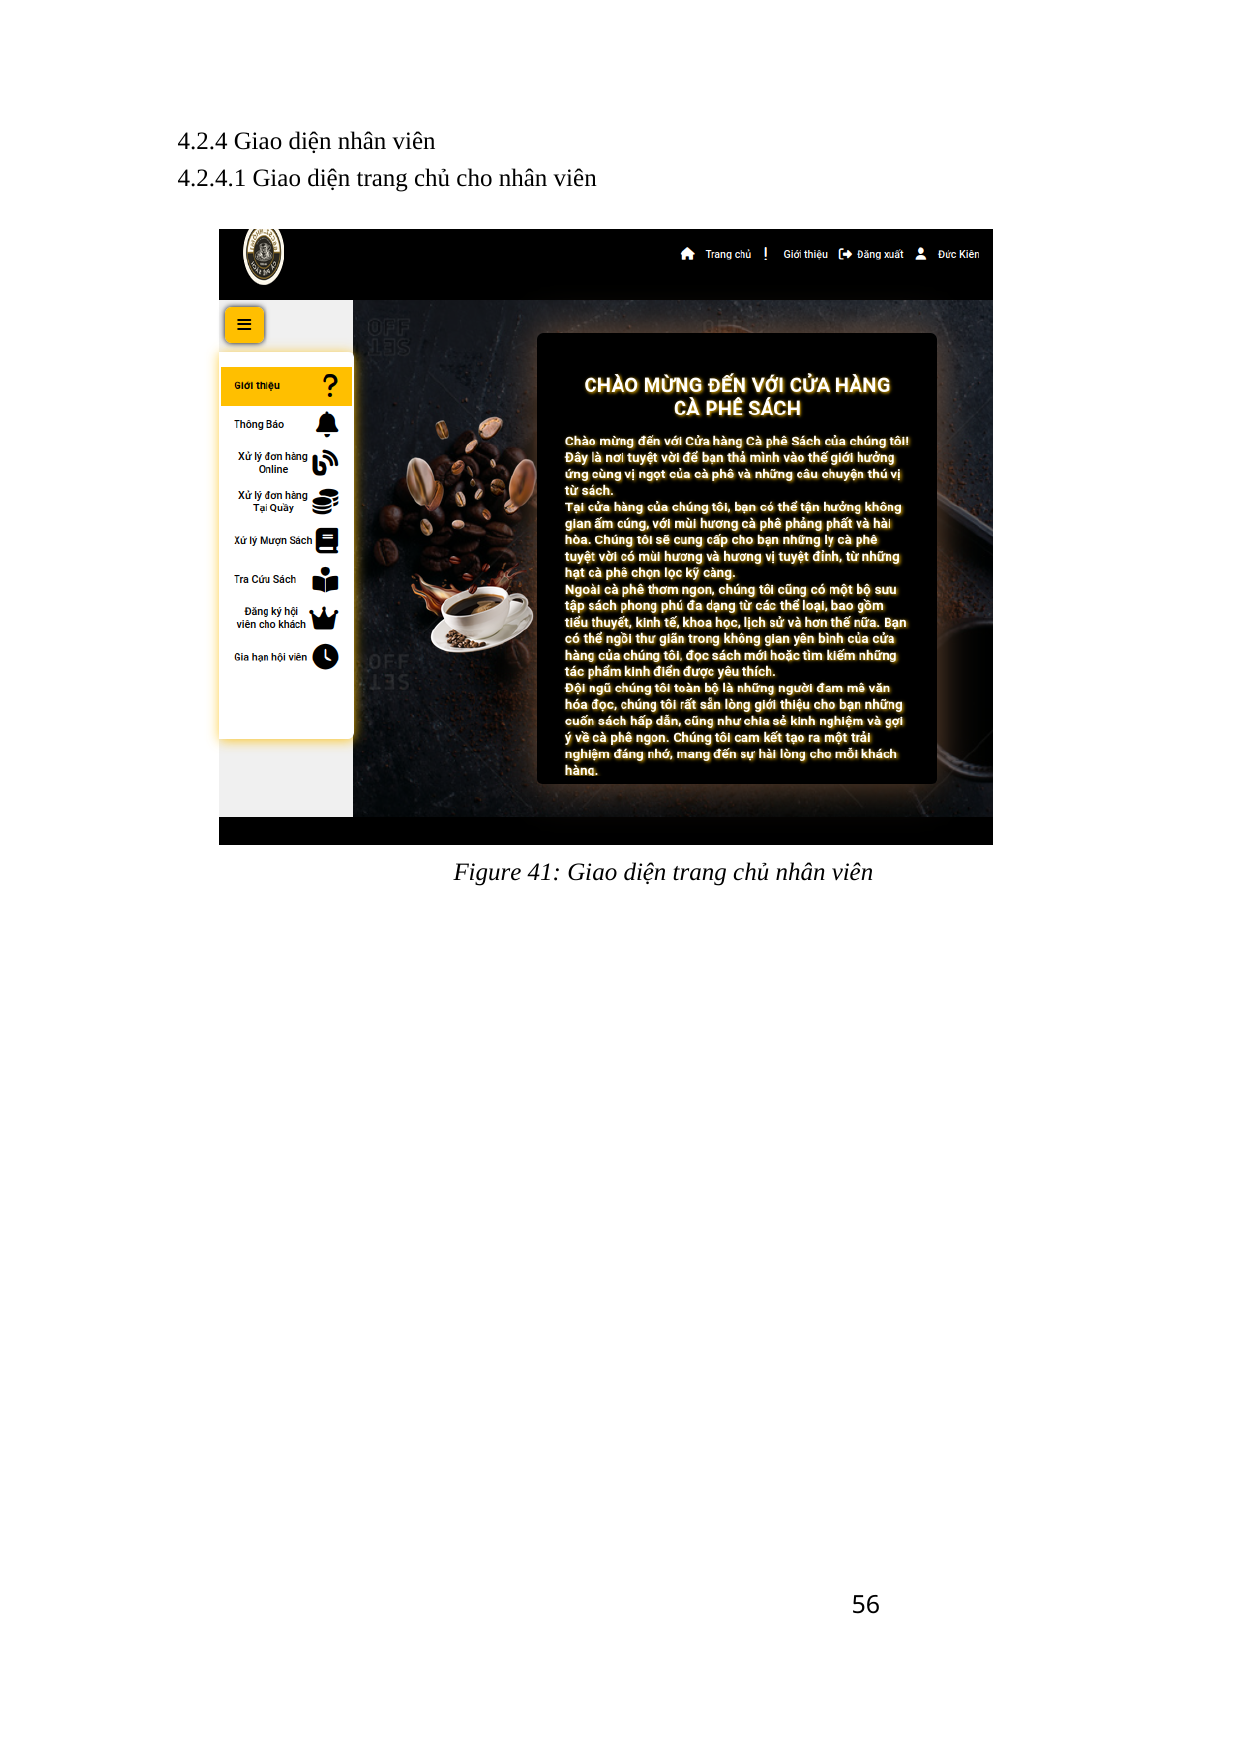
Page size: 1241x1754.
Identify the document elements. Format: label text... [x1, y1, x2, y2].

picture [177, 229, 1038, 845]
subtitle 4.2.4.1 Giao diện trang chủ cho nhân viên [177, 163, 1152, 192]
text Figure 41: Giao diện trang chủ nhân viên [177, 857, 1152, 886]
subtitle 4.2.4 Giao diện nhân viên [177, 126, 1152, 155]
